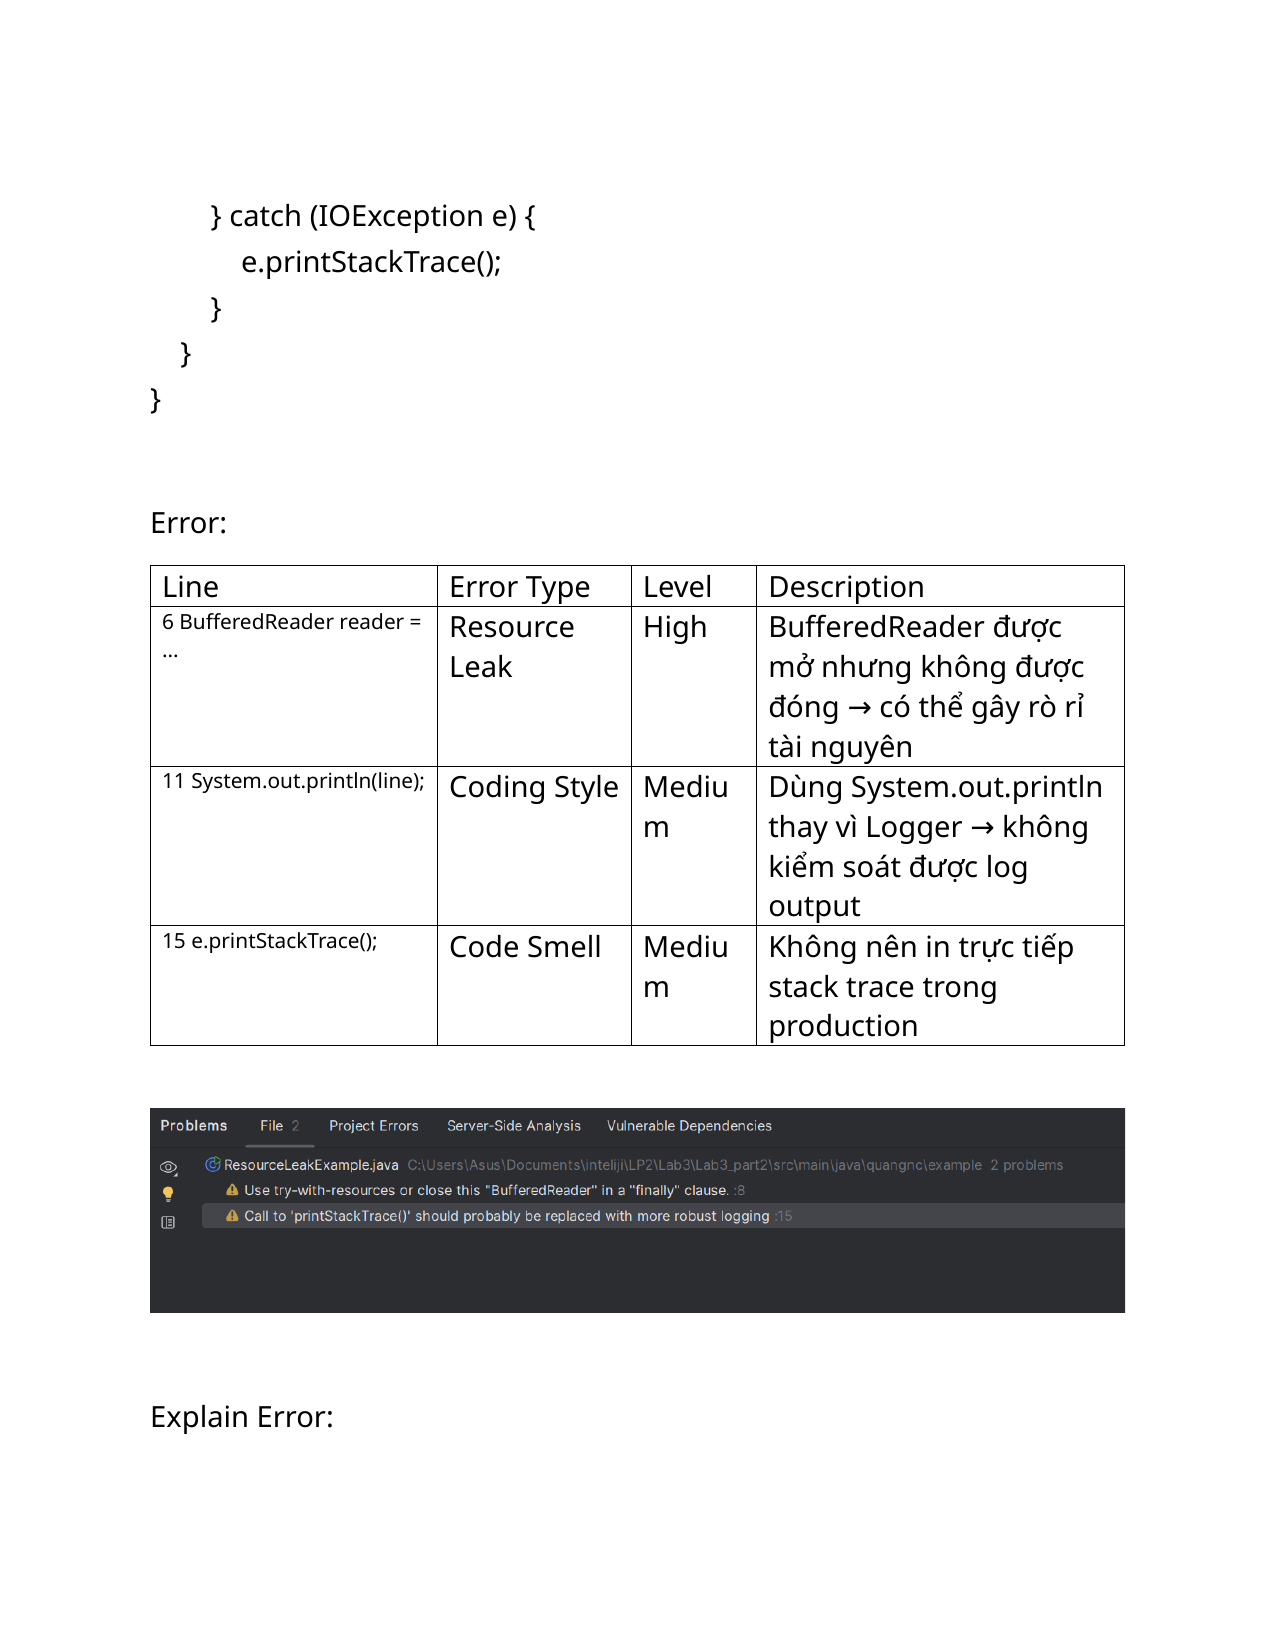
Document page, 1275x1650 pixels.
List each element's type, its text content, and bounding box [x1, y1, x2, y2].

table_cell Dùng System.out.println thay vì Logger → không kiểm soát được log output [757, 767, 1124, 925]
table_cell 6 BufferedReader reader = ... [151, 607, 437, 766]
table_cell Medium [632, 767, 756, 925]
table_header Line [151, 566, 437, 606]
table_header Error Type [438, 566, 631, 606]
table_cell Code Smell [438, 926, 631, 1045]
table_cell Medium [632, 926, 756, 1045]
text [150, 150, 1125, 418]
table_cell Không nên in trực tiếp stack trace trong production [757, 926, 1124, 1045]
table_cell 15 e.printStackTrace(); [151, 926, 437, 1045]
table_header Level [632, 566, 756, 606]
table_cell BufferedReader được mở nhưng không được đóng → có thể gây rò rỉ tài nguyên [757, 607, 1124, 766]
table_cell Coding Style [438, 767, 631, 925]
picture [150, 1108, 1125, 1313]
table_cell High [632, 607, 756, 766]
text Explain Error: [150, 1396, 1125, 1436]
table_header Description [757, 566, 1124, 606]
text Error: [150, 503, 1125, 542]
table_cell Resource Leak [438, 607, 631, 766]
table_cell 11 System.out.println(line); [151, 767, 437, 925]
